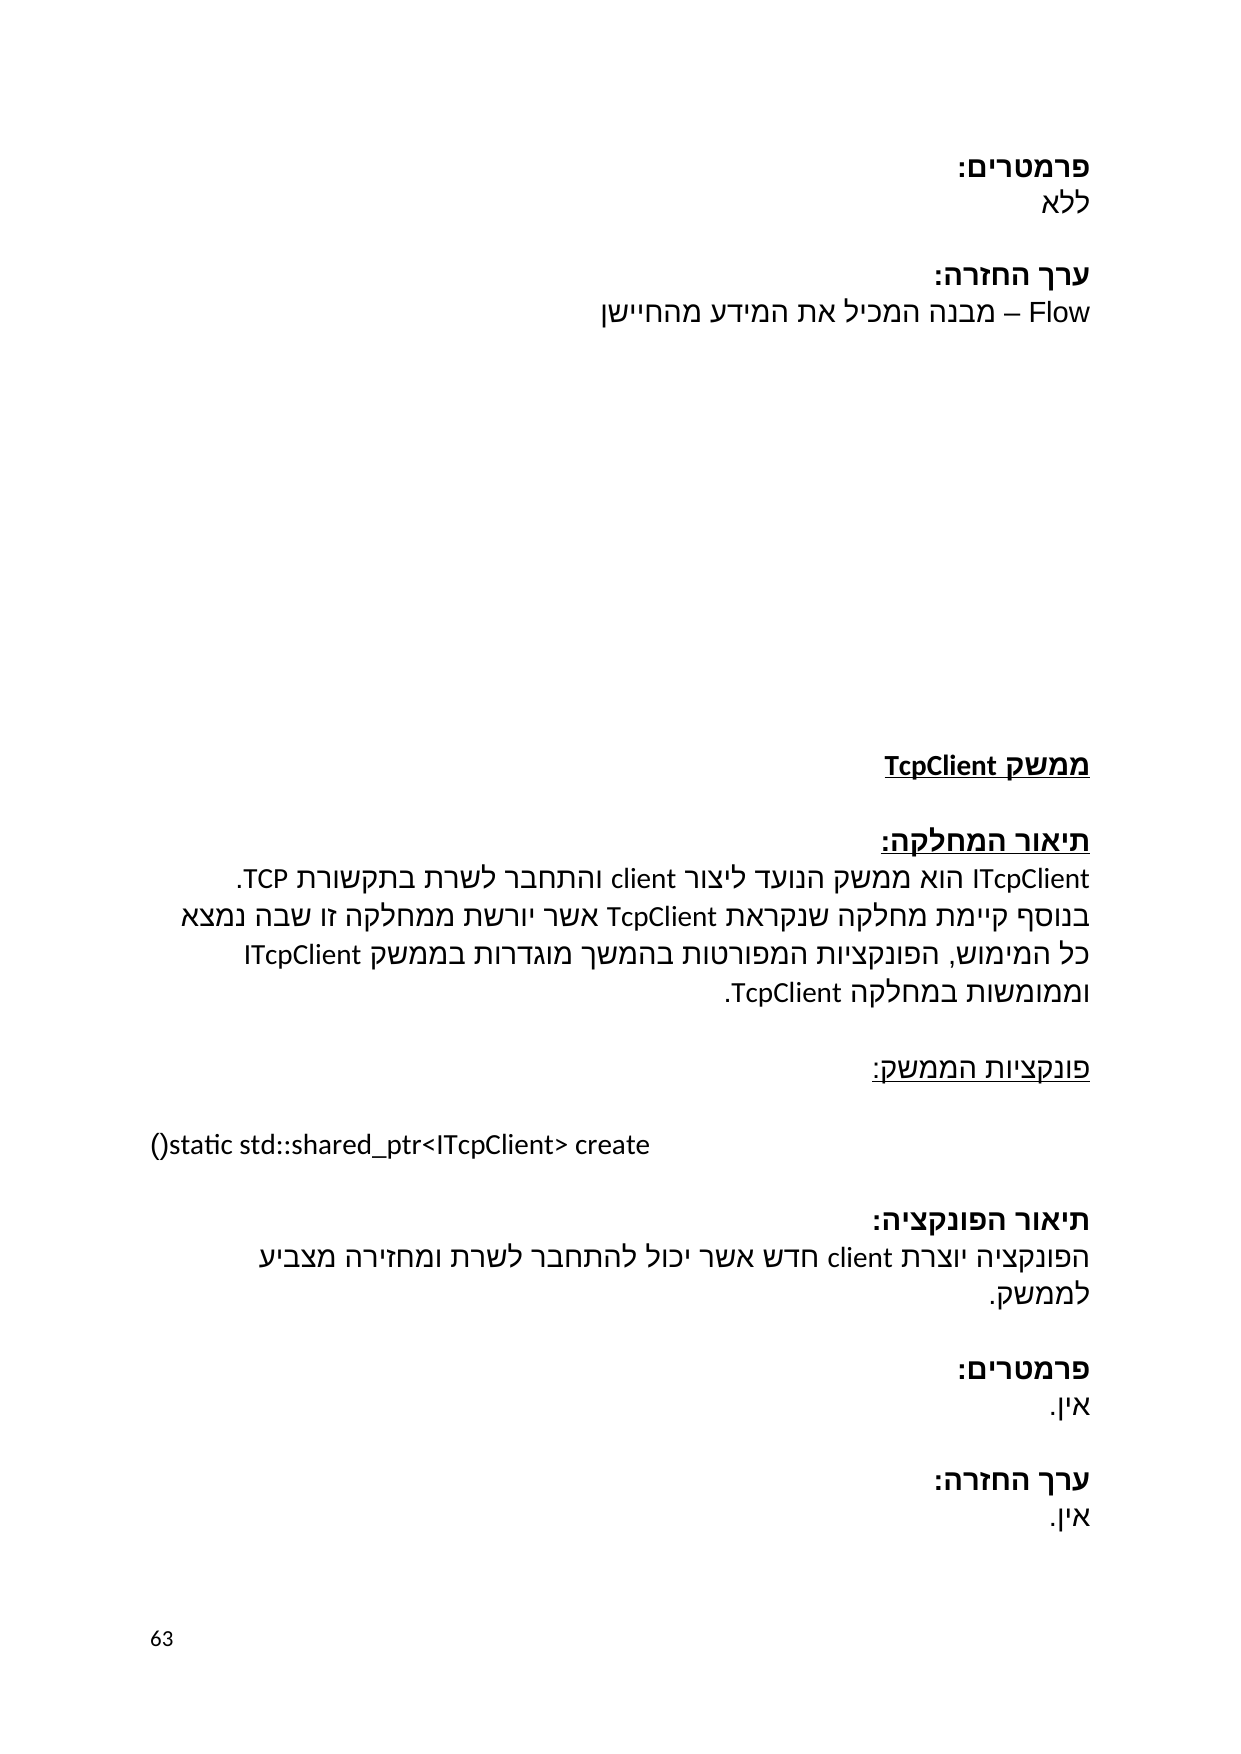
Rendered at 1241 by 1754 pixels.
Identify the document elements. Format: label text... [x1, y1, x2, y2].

text הפונקציה יוצרת client חדש אשר יכול להתחבר לשרת ומחזירה מצביע לממשק. [150, 1239, 1090, 1311]
text תיאור הפונקציה: [150, 1203, 1090, 1236]
text אין. [150, 1499, 1090, 1532]
text ממשק TcpClient [150, 747, 1090, 782]
text ערך החזרה: [150, 258, 1090, 292]
text ITcpClient הוא ממשק הנועד ליצור client והתחבר לשרת בתקשורת TCP. [150, 860, 1090, 895]
text ערך החזרה: [150, 1463, 1090, 1496]
text פונקציות הממשק: [150, 1051, 1090, 1085]
text static std::shared_ptr<ITcpClient> create() [150, 1126, 1090, 1162]
text ללא [150, 186, 1090, 220]
text Flow – מבנה המכיל את המידע מהחיישן [150, 294, 1090, 328]
text פרמטרים: [150, 150, 1090, 183]
text תיאור המחלקה: [150, 823, 1090, 857]
text אין. [150, 1388, 1090, 1422]
text פרמטרים: [150, 1352, 1090, 1385]
text בנוסף קיימת מחלקה שנקראת TcpClient אשר יורשת ממחלקה זו שבה נמצא כל המימוש, הפונקציות המפורטות בהמשך מוגדרות בממשק ITcpClient וממומשות במחלקה TcpClient. [150, 898, 1090, 1010]
